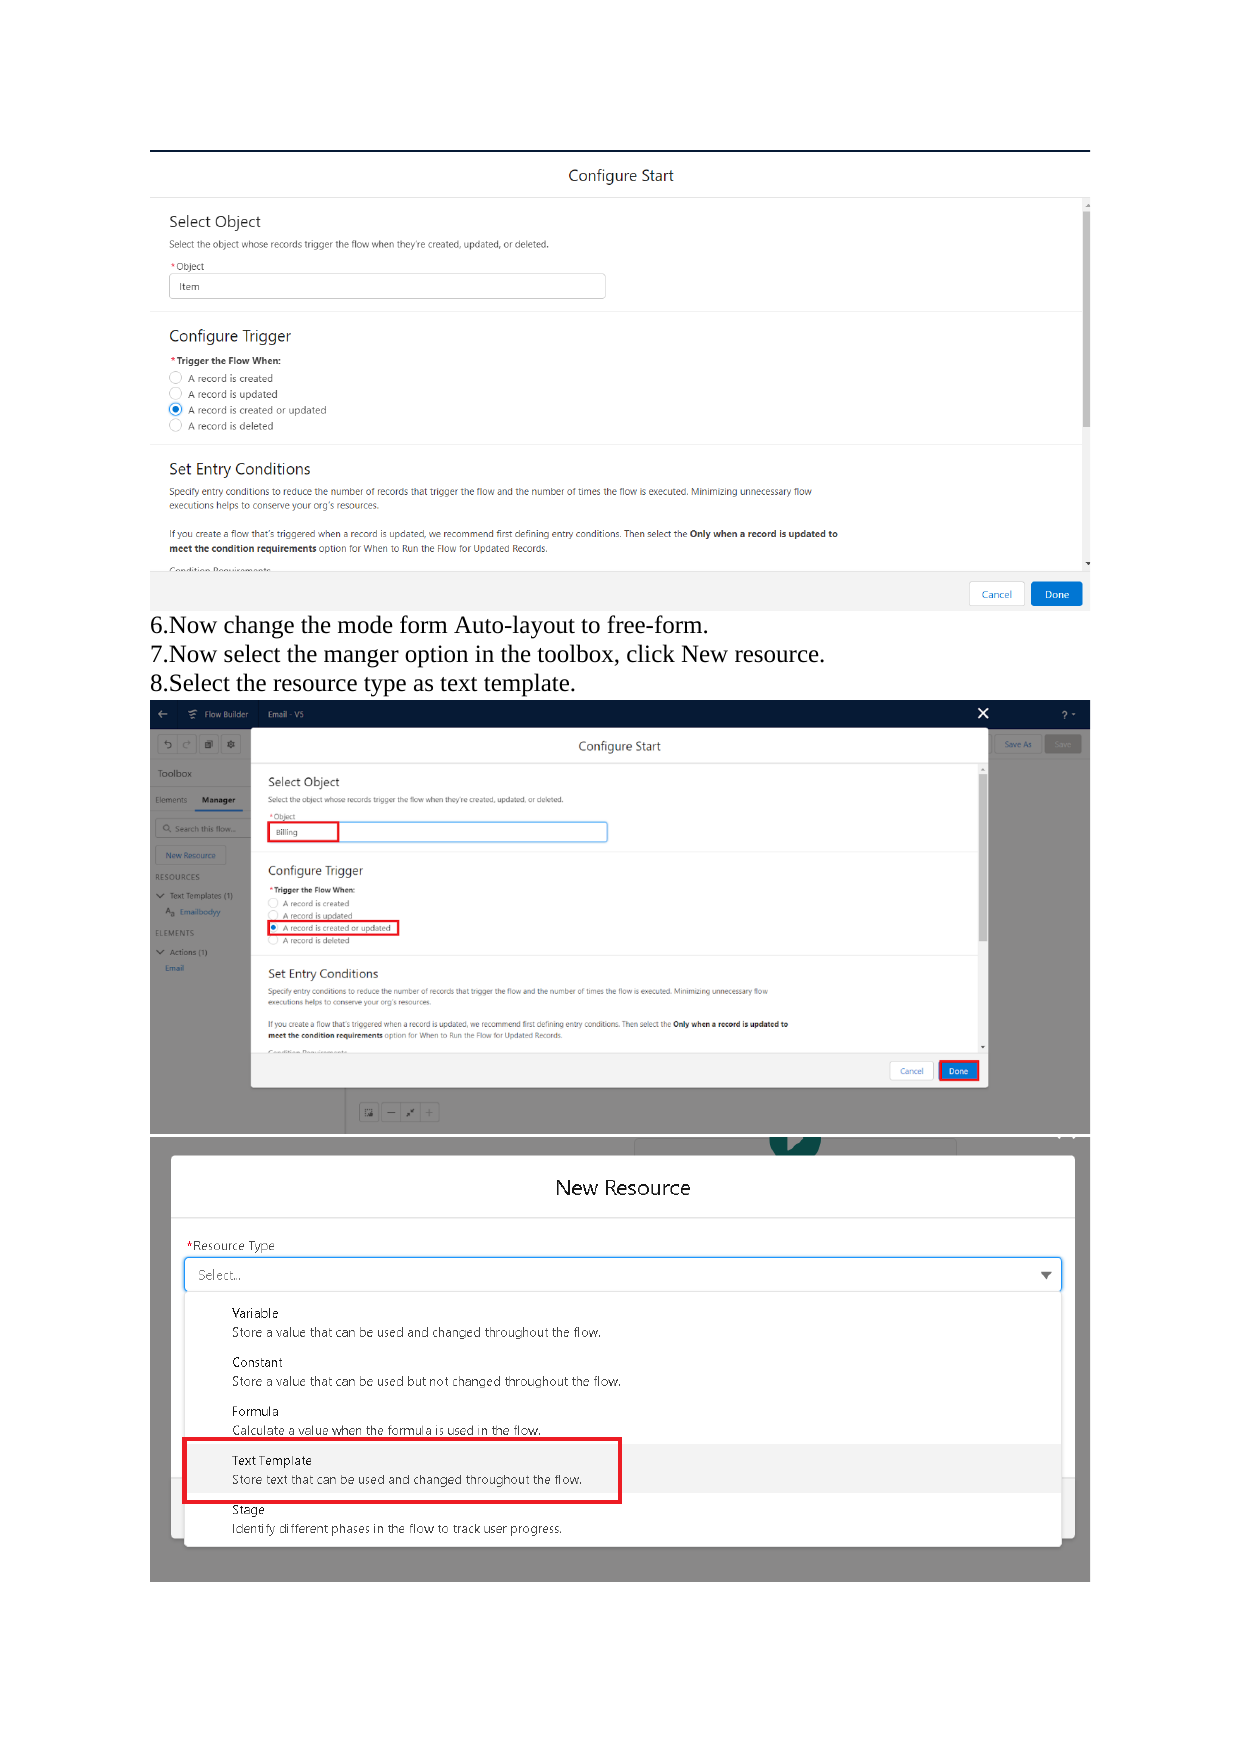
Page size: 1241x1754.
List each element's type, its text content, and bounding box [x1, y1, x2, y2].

picture [150, 700, 1091, 1134]
text 8.Select the resource type as text template. [150, 668, 1090, 697]
picture [150, 150, 1091, 611]
picture [150, 1137, 1091, 1582]
text 7.Now select the manger option in the toolbox, click New resource. [150, 639, 1090, 668]
text 6.Now change the mode form Auto-layout to free-form. [150, 611, 1090, 639]
